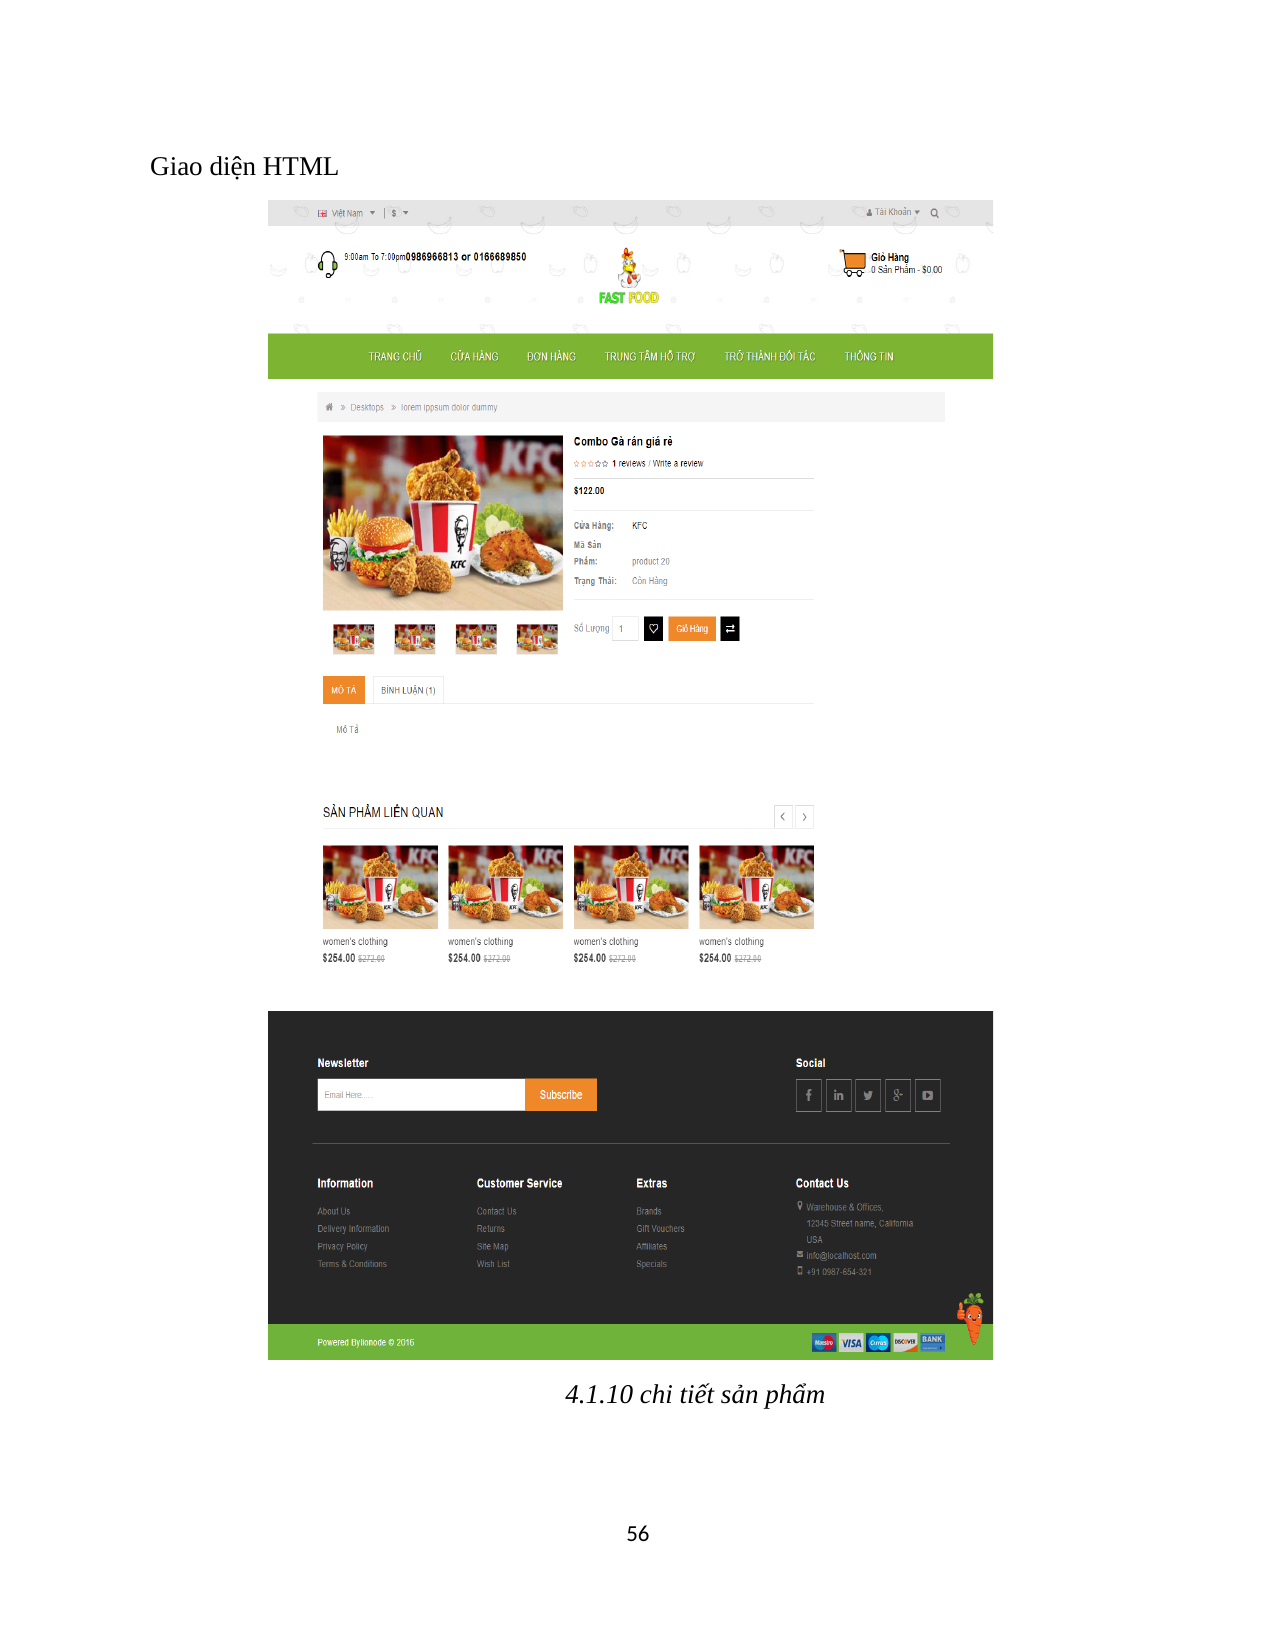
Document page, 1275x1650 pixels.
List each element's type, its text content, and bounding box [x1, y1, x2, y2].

text Giao diện HTML [150, 150, 1125, 181]
picture [268, 200, 994, 1360]
text 4.1.10 chi tiết sản phẩm [150, 1378, 1125, 1409]
